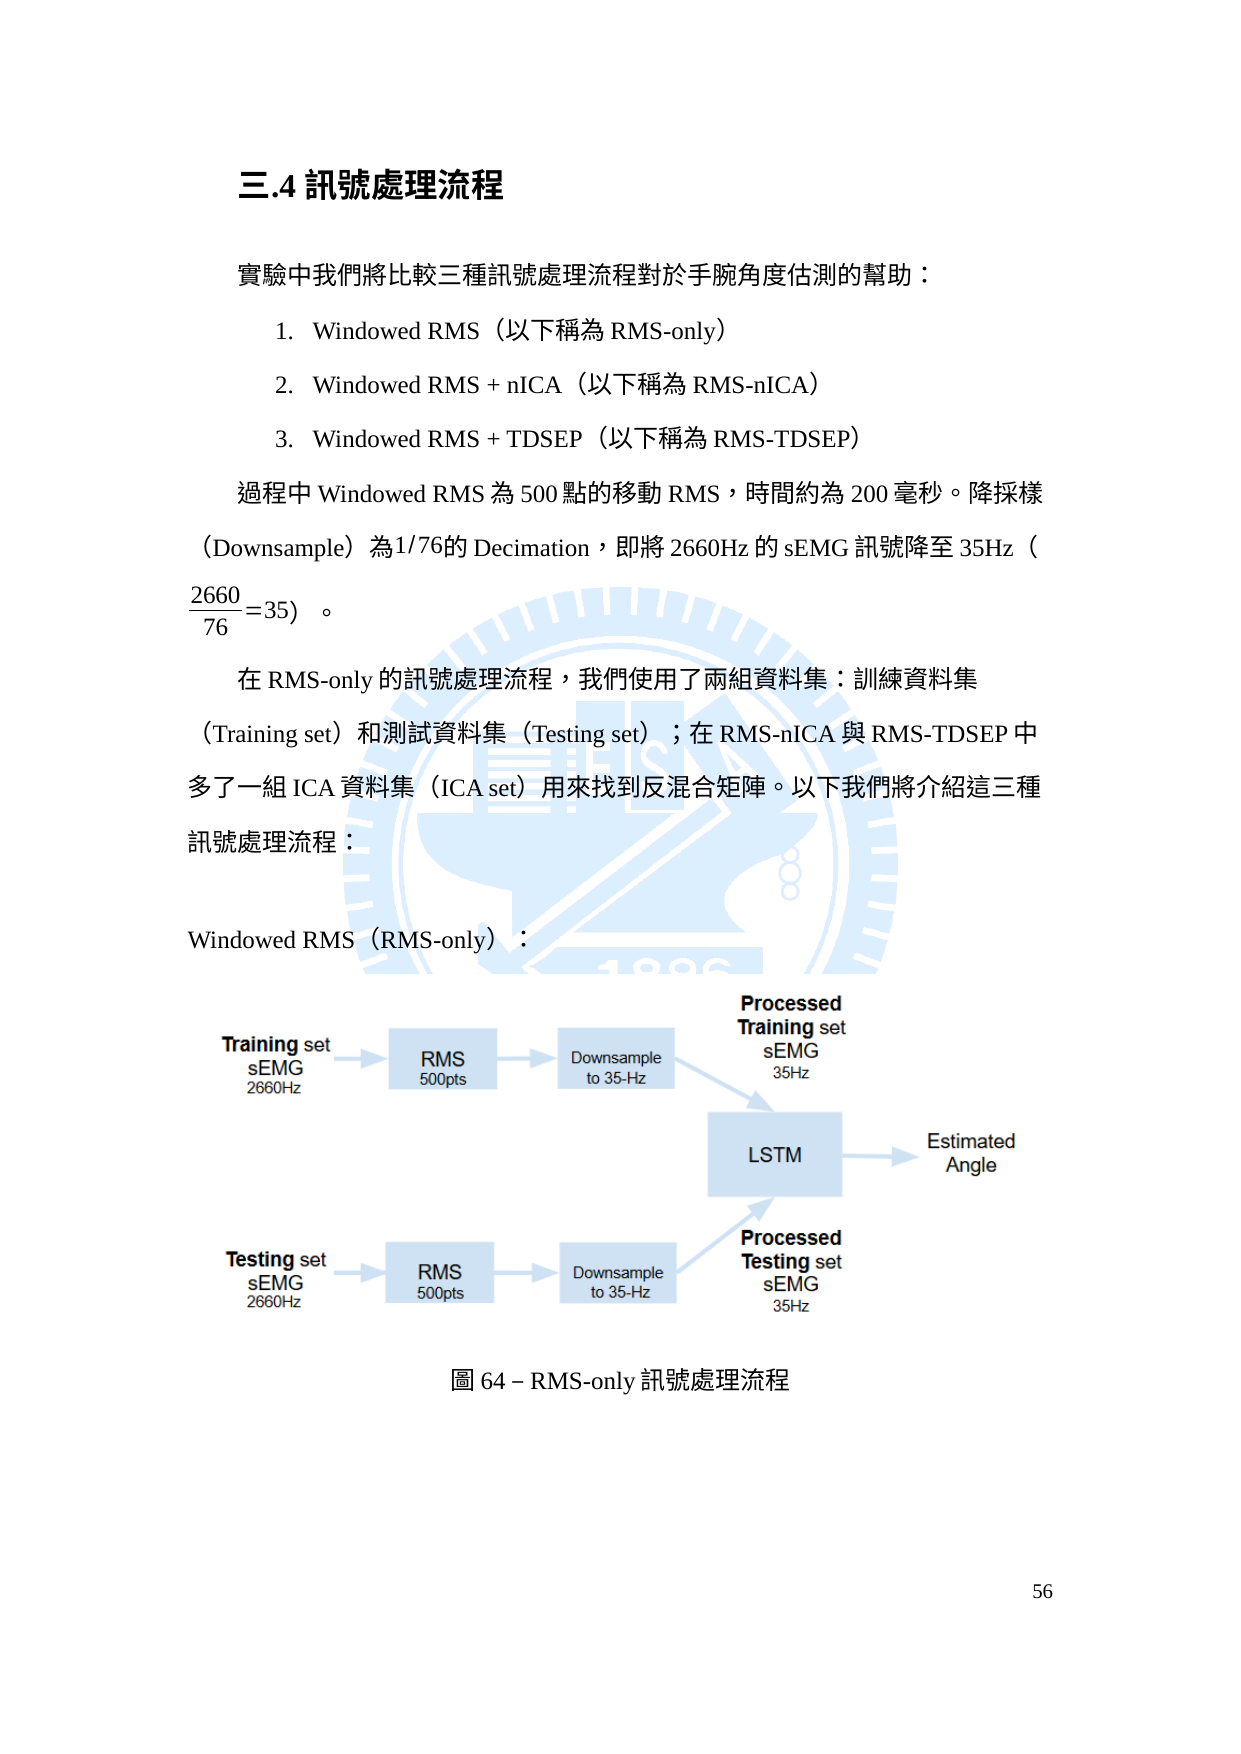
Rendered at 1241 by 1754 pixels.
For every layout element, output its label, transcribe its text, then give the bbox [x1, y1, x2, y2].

text 過程中Windowed RMS為500點的移動RMS，時間約為200毫秒。降採樣（Downsample）為的Decimation，即將2660Hz的sEMG訊號降至35Hz（）。 [187, 473, 1053, 641]
subtitle 訊號處理流程 [187, 159, 1053, 207]
picture [187, 974, 1053, 1346]
list Windowed RMS + nICA（以下稱為RMS-nICA） [275, 364, 1053, 401]
list Windowed RMS（以下稱為RMS-only） [275, 310, 1053, 346]
text Windowed RMS（RMS-only）： [187, 920, 1053, 956]
text 在RMS-only的訊號處理流程，我們使用了兩組資料集：訓練資料集（Training set）和測試資料集（Testing set）；在RMS-nICA與RMS-TDSEP中多了一組ICA資料集（ICA set）用來找到反混合矩陣。以下我們將介紹這三種訊號處理流程： [187, 659, 1053, 858]
text 實驗中我們將比較三種訊號處理流程對於手腕角度估測的幫助： [187, 256, 1053, 292]
list Windowed RMS + TDSEP（以下稱為RMS-TDSEP） [275, 419, 1053, 455]
text 圖 64 – RMS-only訊號處理流程 [187, 1360, 1053, 1396]
